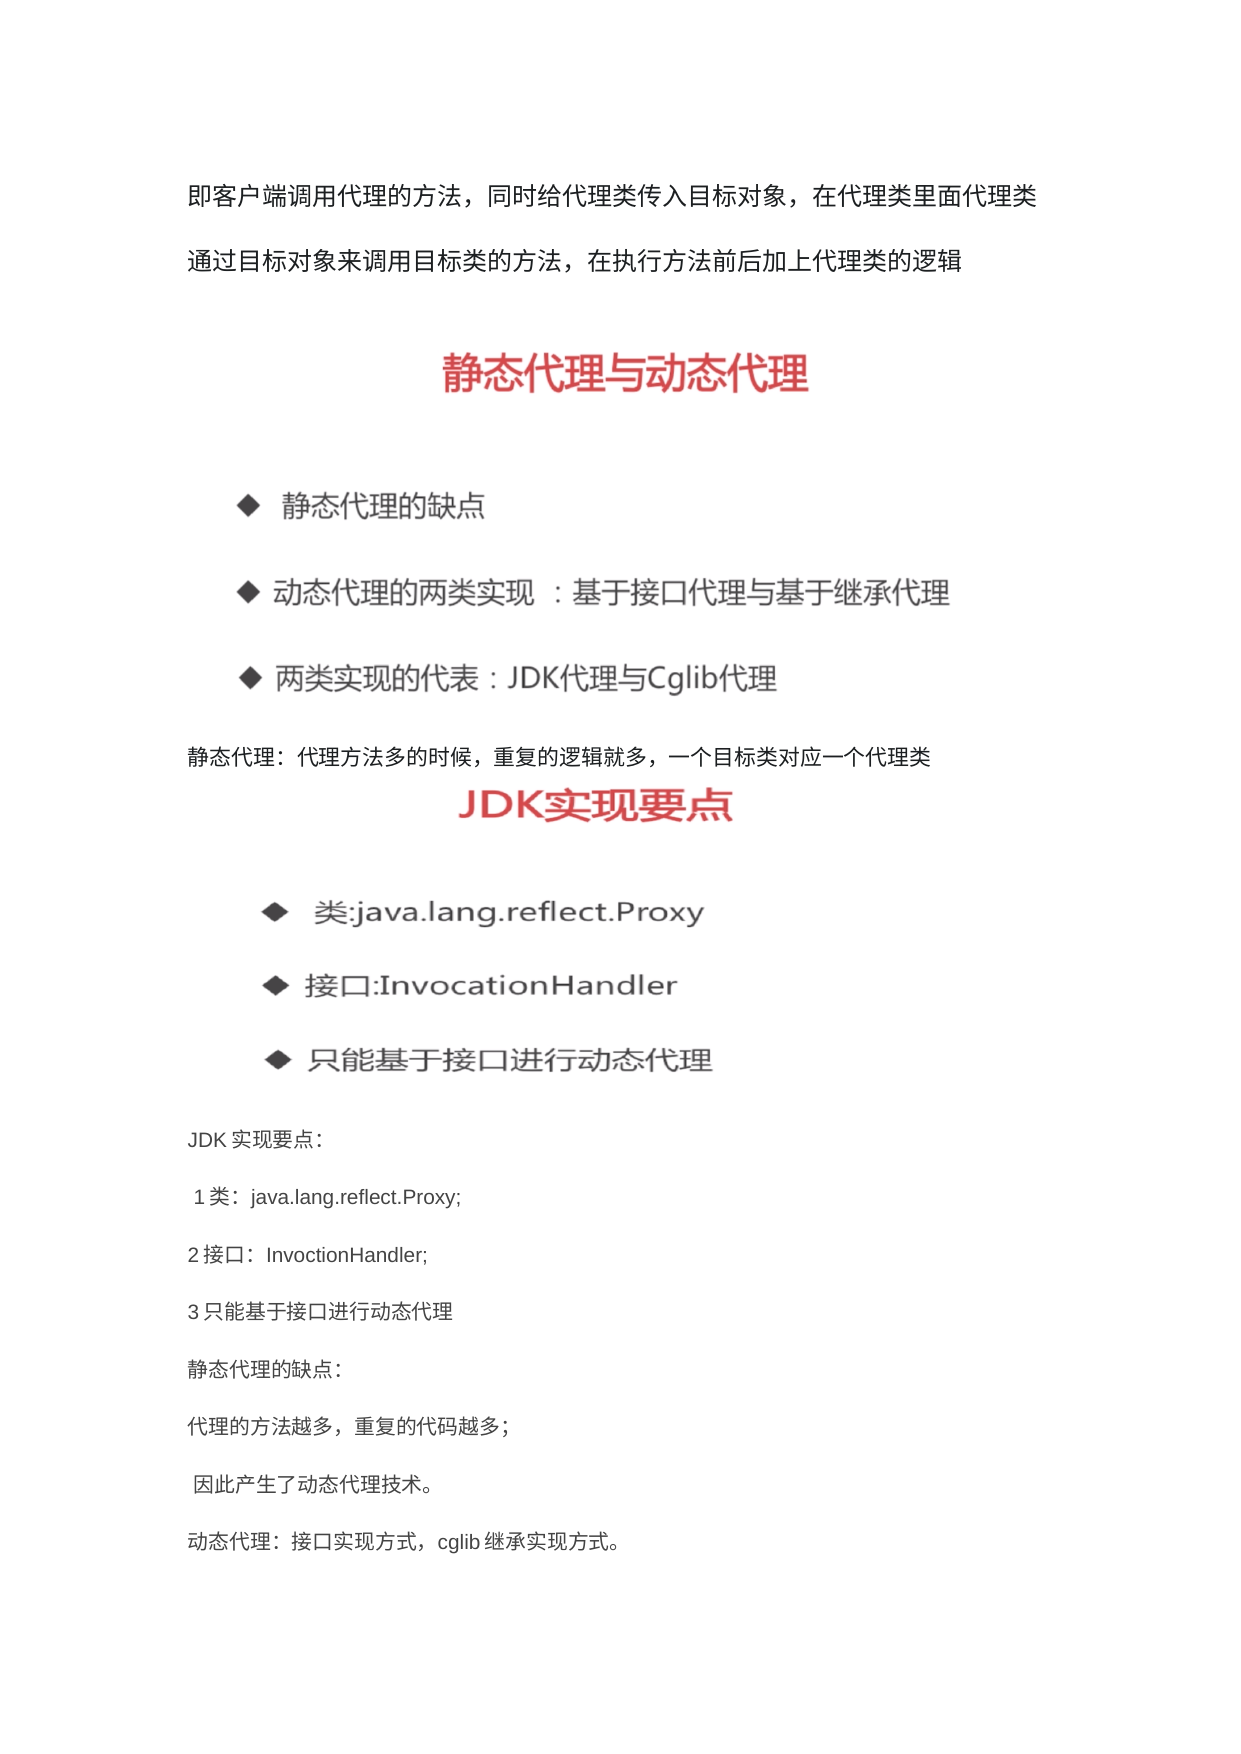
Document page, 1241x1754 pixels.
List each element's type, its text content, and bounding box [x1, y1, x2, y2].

text 即客户端调用代理的方法，同时给代理类传入目标对象，在代理类里面代理类通过目标对象来调用目标类的方法，在执行方法前后加上代理类的逻辑 [187, 162, 1053, 292]
text 2接口：InvoctionHandler; [187, 1237, 1053, 1269]
picture [187, 772, 969, 1091]
text 因此产生了动态代理技术。 [187, 1467, 1053, 1499]
text 动态代理：接口实现方式，cglib继承实现方式。 [187, 1524, 1053, 1557]
picture [187, 317, 1053, 724]
text 代理的方法越多，重复的代码越多； [187, 1409, 1053, 1442]
text JDK实现要点： [187, 1122, 1053, 1154]
text 1类：java.lang.reflect.Proxy; [187, 1179, 1053, 1212]
text 3只能基于接口进行动态代理 [187, 1294, 1053, 1327]
text 静态代理：代理方法多的时候，重复的逻辑就多，一个目标类对应一个代理类 [187, 739, 1053, 772]
text 静态代理的缺点： [187, 1352, 1053, 1384]
